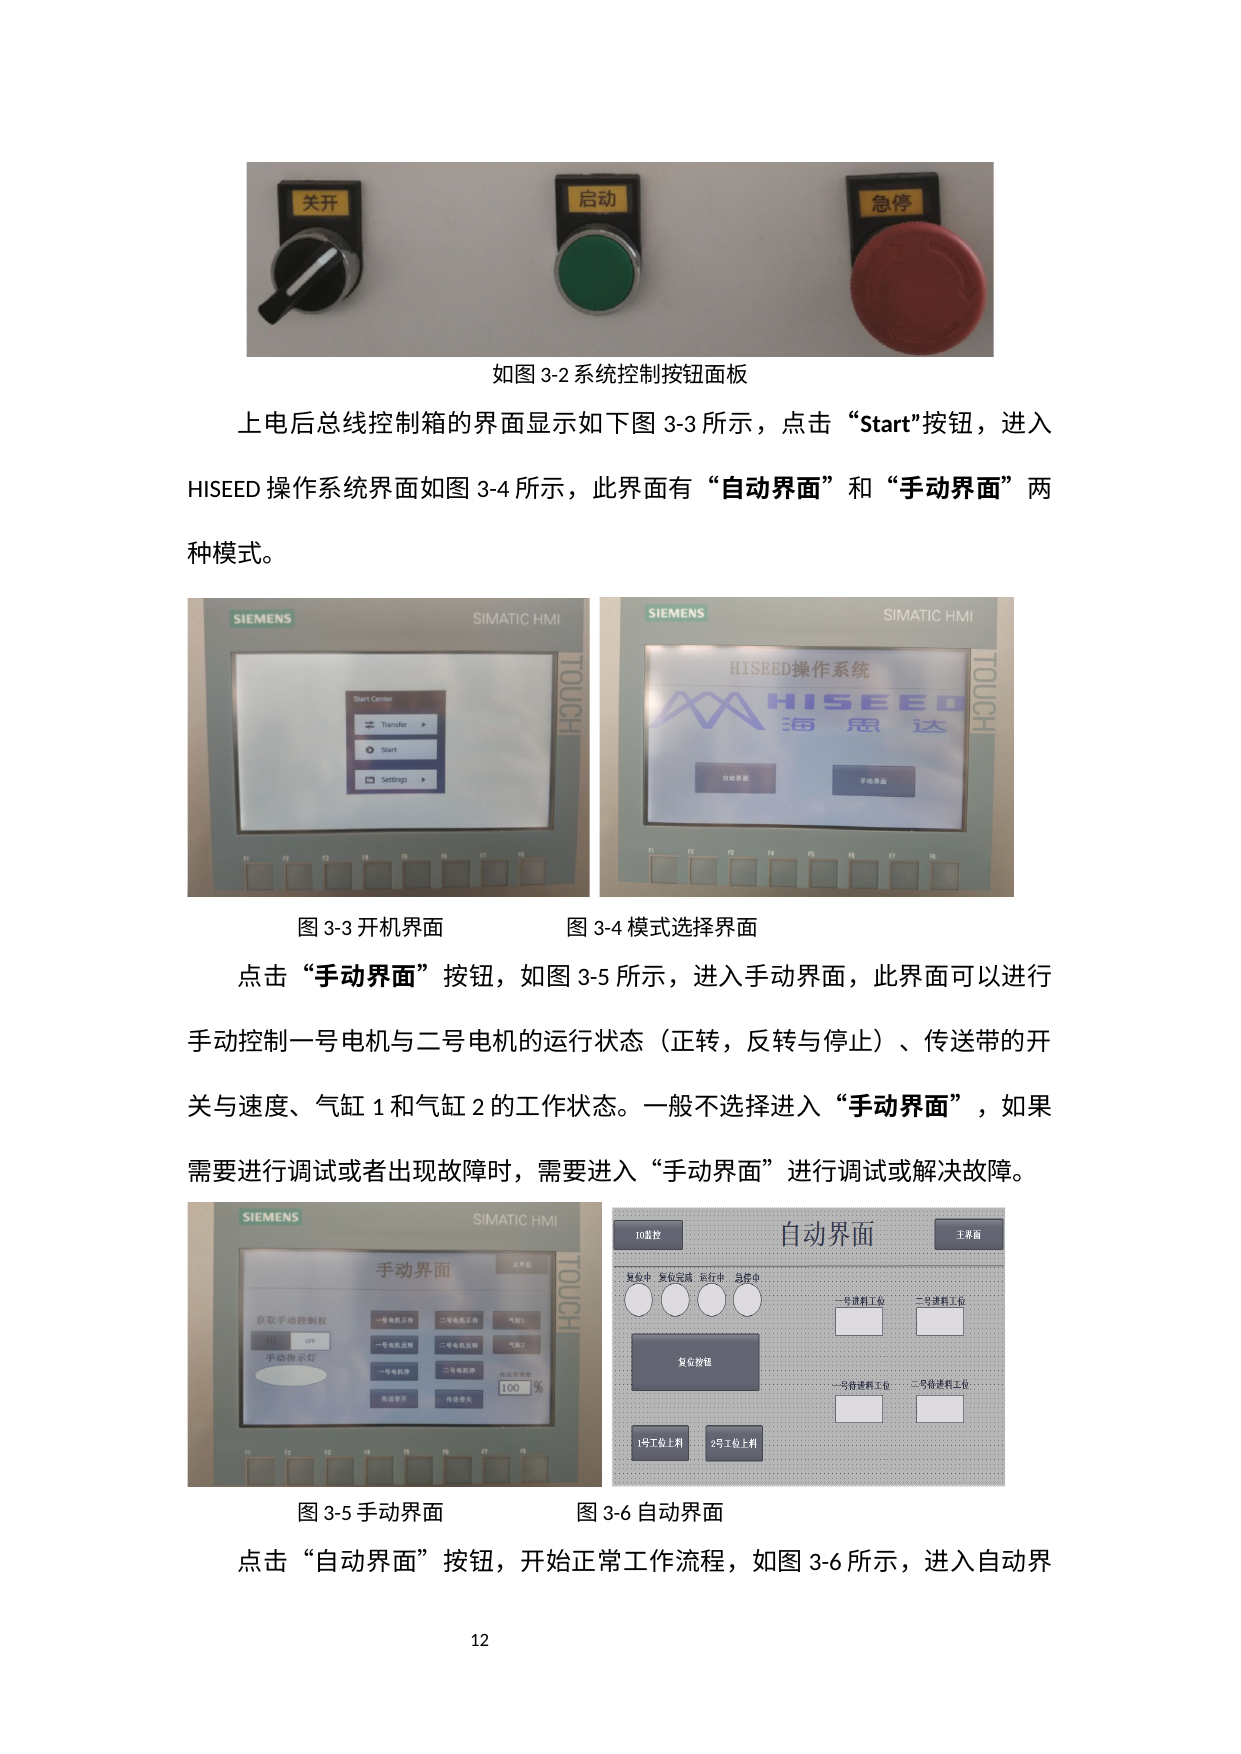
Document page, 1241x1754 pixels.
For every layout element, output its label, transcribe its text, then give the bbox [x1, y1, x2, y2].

picture [187, 598, 590, 897]
picture [187, 1202, 602, 1487]
picture [246, 162, 994, 357]
picture [611, 1207, 1006, 1487]
text 上电后总线控制箱的界面显示如下图3-3所示，点击“Start”按钮，进入HISEED操作系统界面如图3-4所示，此界面有“自动界面”和“手动界面”两种模式。 [187, 389, 1053, 584]
text 如图3-2系统控制按钮面板 [187, 357, 1053, 389]
picture [599, 597, 1014, 897]
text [187, 1527, 1053, 1592]
text 图3-5手动界面 图3-6 自动界面 [187, 1494, 1053, 1527]
text 图3-3 开机界面 图3-4 模式选择界面 [187, 909, 1053, 942]
text 点击“手动界面”按钮，如图3-5所示，进入手动界面，此界面可以进行手动控制一号电机与二号电机的运行状态（正转，反转与停止）、传送带的开关与速度、气缸1和气缸2的工作状态。一般不选择进入“手动界面”，如果需要进行调试或者出现故障时，需要进入“手动界面”进行调试或解决故障。 [187, 942, 1053, 1202]
